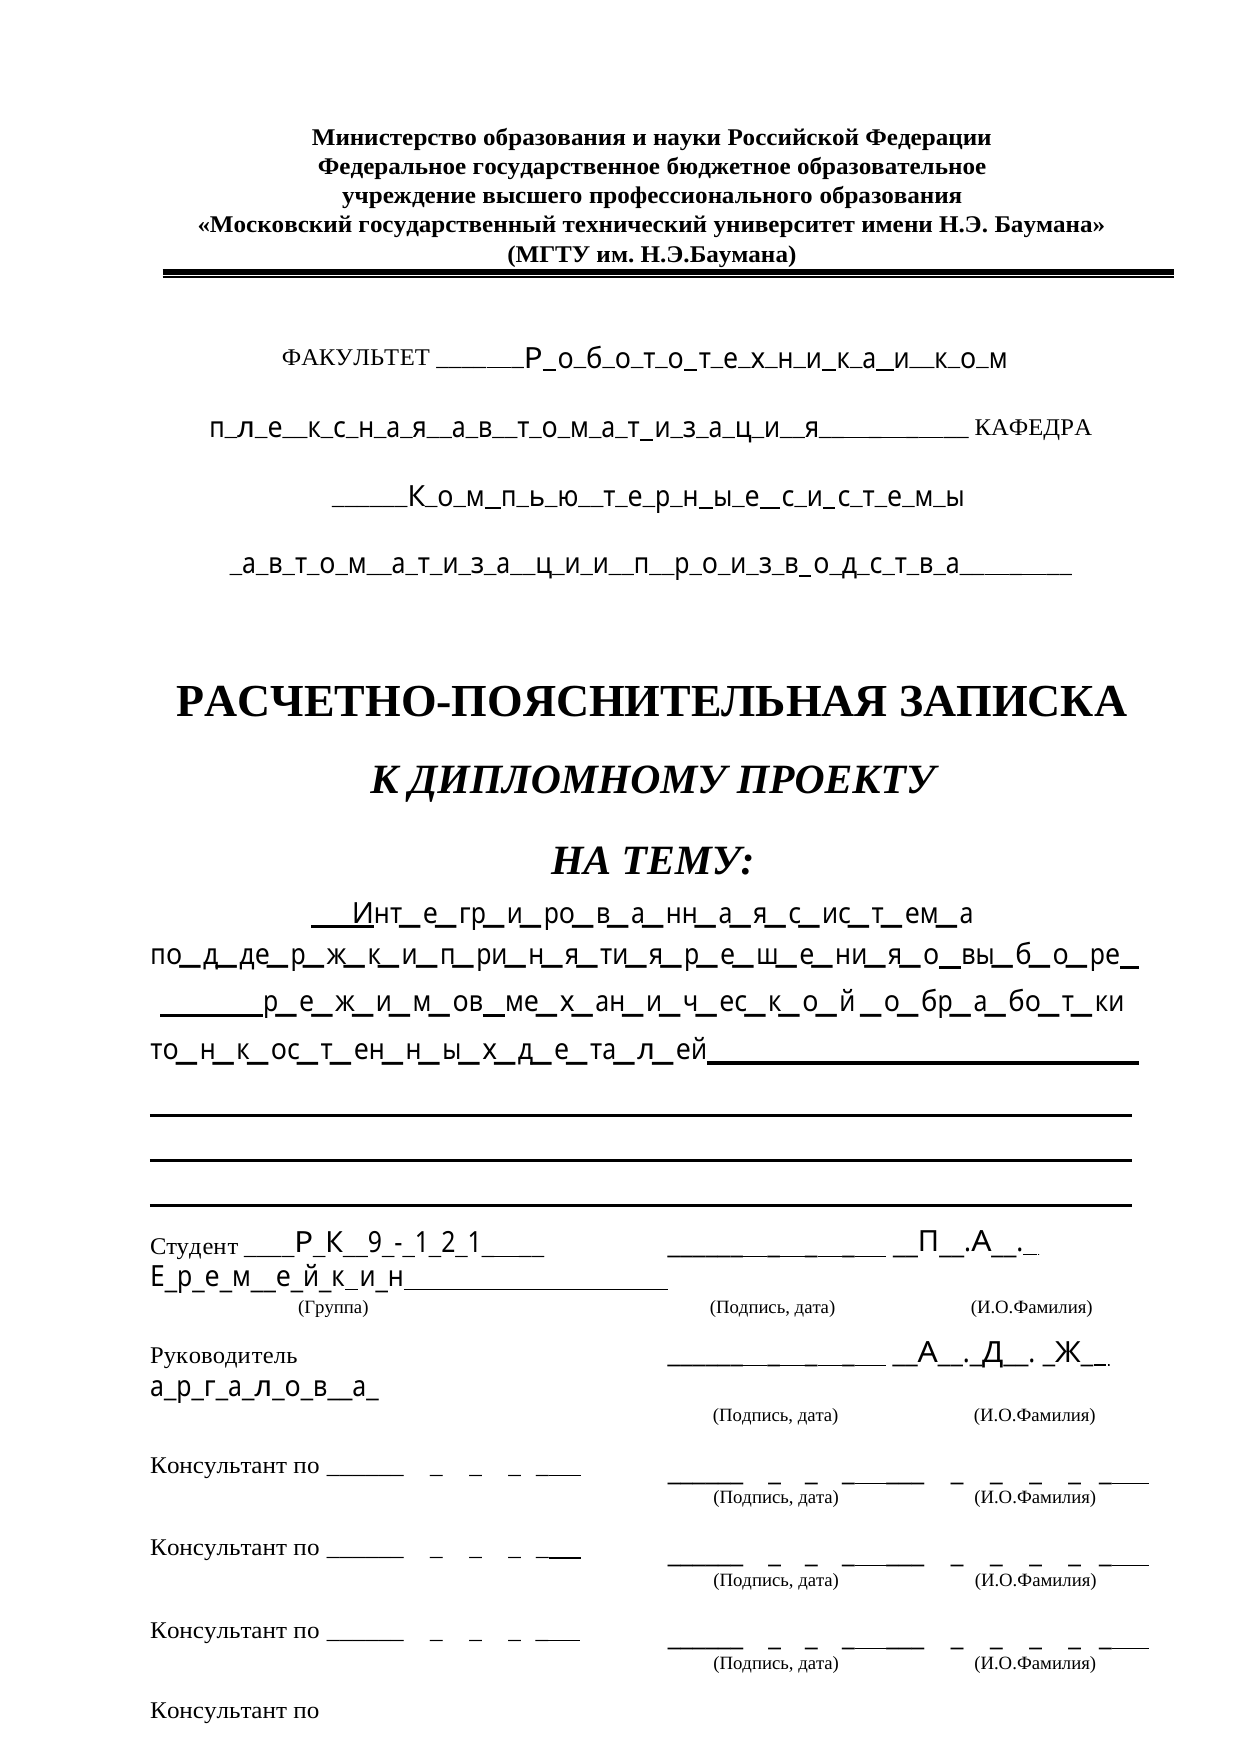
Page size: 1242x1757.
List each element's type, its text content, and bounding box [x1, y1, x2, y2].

text (Подпись, дата) (И.О.Фамилия) [651, 1652, 1158, 1673]
text (Подпись, дата) (И.О.Фамилия) [651, 1487, 1158, 1508]
text Студент ____Р_К__9_-_1_2_1_ __ ______ _ _ _ __П__.А__. Е_р_е_м__е_й_к и_н [150, 1226, 1173, 1296]
text Консультант по ______ _ _ _ _ [150, 1616, 580, 1643]
text (Подпись, дата) (И.О.Фамилия) [713, 1404, 1173, 1426]
text ______ _ _ _ ___ _ _ _ _ _ [651, 1541, 1166, 1569]
text Консультант по ______ _ _ _ _ [150, 1533, 581, 1561]
text К ДИПЛОМНОМУ ПРОЕКТУ НА ТЕМУ: [369, 729, 936, 891]
text Консультант по [150, 1698, 1173, 1724]
text Инт_е_гр_и_ро_в_а_нн_а_я_с_ис_т_ем_а по_д_де_р_ж_к_и_п_ри_н_я_ти_я_р_е_ш_е_ни_я_о вы_б_о_ре [133, 891, 1156, 972]
text ______ _ _ _ ___ _ _ _ _ _ [651, 1459, 1166, 1487]
text Руководитель ______ _ _ _ __А__._Д__. _Ж_ а_р_г_а_л_о_в__а_ [150, 1337, 1173, 1404]
text (Группа) (Подпись, дата) (И.О.Фамилия) [298, 1296, 1173, 1317]
text Министерство образования и науки Российской Федерации Федеральное государственное бюджетное образовательное учреждение высшего профессионального образования [249, 123, 1055, 209]
text (Подпись, дата) (И.О.Фамилия) [651, 1569, 1159, 1590]
text «Московский государственный технический университет имени Н.Э. Баумана» (МГТУ им. Н.Э.Баумана) [173, 210, 1130, 268]
text РАСЧЕТНО-ПОЯСНИТЕЛЬНАЯ ЗАПИСКА [174, 673, 1130, 726]
text ФАКУЛЬТЕТ ____ _Р о_б_о_т_о т_е_х_н_и к_а и__к_о_м п_л_е__к_с_н_а_я__а_в__т_о_м_а_т и_з_а_ц_и__я__ _ _ __ КАФЕДРА ______К_о_м п_ь_ю__т_е_р_н ы_е с_и с_т_е_м_ы _а_в_т_о_м__а_т_и_з_а__ц_и_и__п__р_о_и_з_в о_д_с_т_в_а__ _ __ [142, 334, 1151, 582]
text р_е_ж_и_м_ов ме_х_ан_и_ч_ес_к_о_й _о_бр_а_бо_т_ки то_н_к_ос_т_ен_н_ы_х_д_е_та_л_ей [133, 973, 1156, 1068]
text ______ _ _ _ ___ _ _ _ _ _ [651, 1624, 1166, 1651]
text Консультант по ______ _ _ _ _ [150, 1451, 581, 1479]
